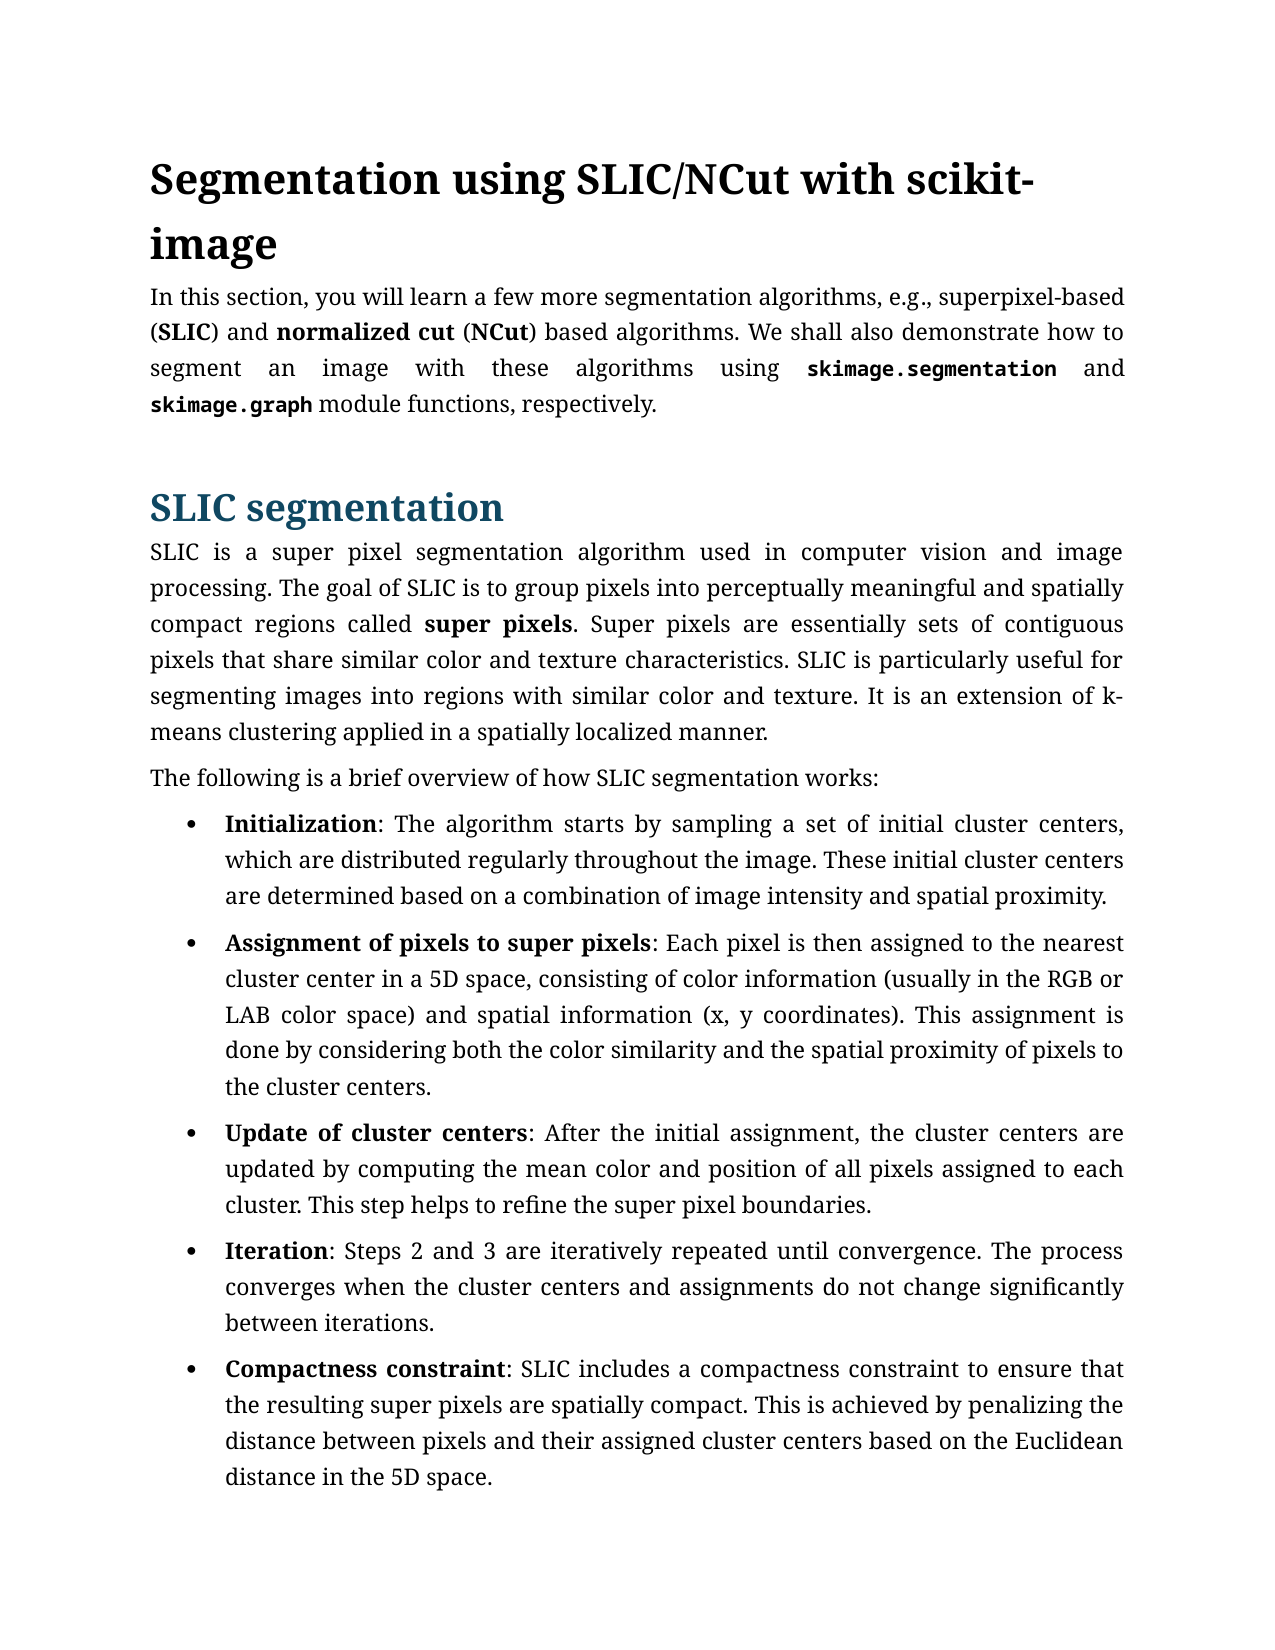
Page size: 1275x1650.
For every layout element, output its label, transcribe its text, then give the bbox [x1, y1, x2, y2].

subtitle SLIC segmentation [150, 481, 1125, 532]
list Initialization: The algorithm starts by sampling a set of initial cluster centers, which are distributed regularly throughout the image. These initial cluster centers are determined based on a combination of image intensity and spatial proximity. [187, 808, 1125, 912]
subtitle Segmentation using SLIC/NCut with scikit-image [150, 150, 1125, 272]
list Update of cluster centers: After the initial assignment, the cluster centers are updated by computing the mean color and position of all pixels assigned to each cluster. This step helps to refine the super pixel boundaries. [187, 1117, 1125, 1220]
text The following is a brief overview of how SLIC segmentation works: [150, 762, 1125, 793]
list Compactness constraint: SLIC includes a compactness constraint to ensure that the resulting super pixels are spatially compact. This is achieved by penalizing the distance between pixels and their assigned cluster centers based on the Euclidean distance in the 5D space. [187, 1353, 1125, 1492]
list Iteration: Steps 2 and 3 are iteratively repeated until convergence. The process converges when the cluster centers and assignments do not change significantly between iterations. [187, 1235, 1125, 1338]
text SLIC is a super pixel segmentation algorithm used in computer vision and image processing. The goal of SLIC is to group pixels into perceptually meaningful and spatially compact regions called super pixels. Super pixels are essentially sets of contiguous pixels that share similar color and texture characteristics. SLIC is particularly useful for segmenting images into regions with similar color and texture. It is an extension of k-means clustering applied in a spatially localized manner. [150, 536, 1125, 747]
list Assignment of pixels to super pixels: Each pixel is then assigned to the nearest cluster center in a 5D space, consisting of color information (usually in the RGB or LAB color space) and spatial information (x, y coordinates). This assignment is done by considering both the color similarity and the spatial proximity of pixels to the cluster centers. [187, 927, 1125, 1102]
text In this section, you will learn a few more segmentation algorithms, e.g., superpixel-based (SLIC) and normalized cut (NCut) based algorithms. We shall also demonstrate how to segment an image with these algorithms using skimage.segmentation and skimage.graph module functions, respectively. [150, 280, 1125, 419]
